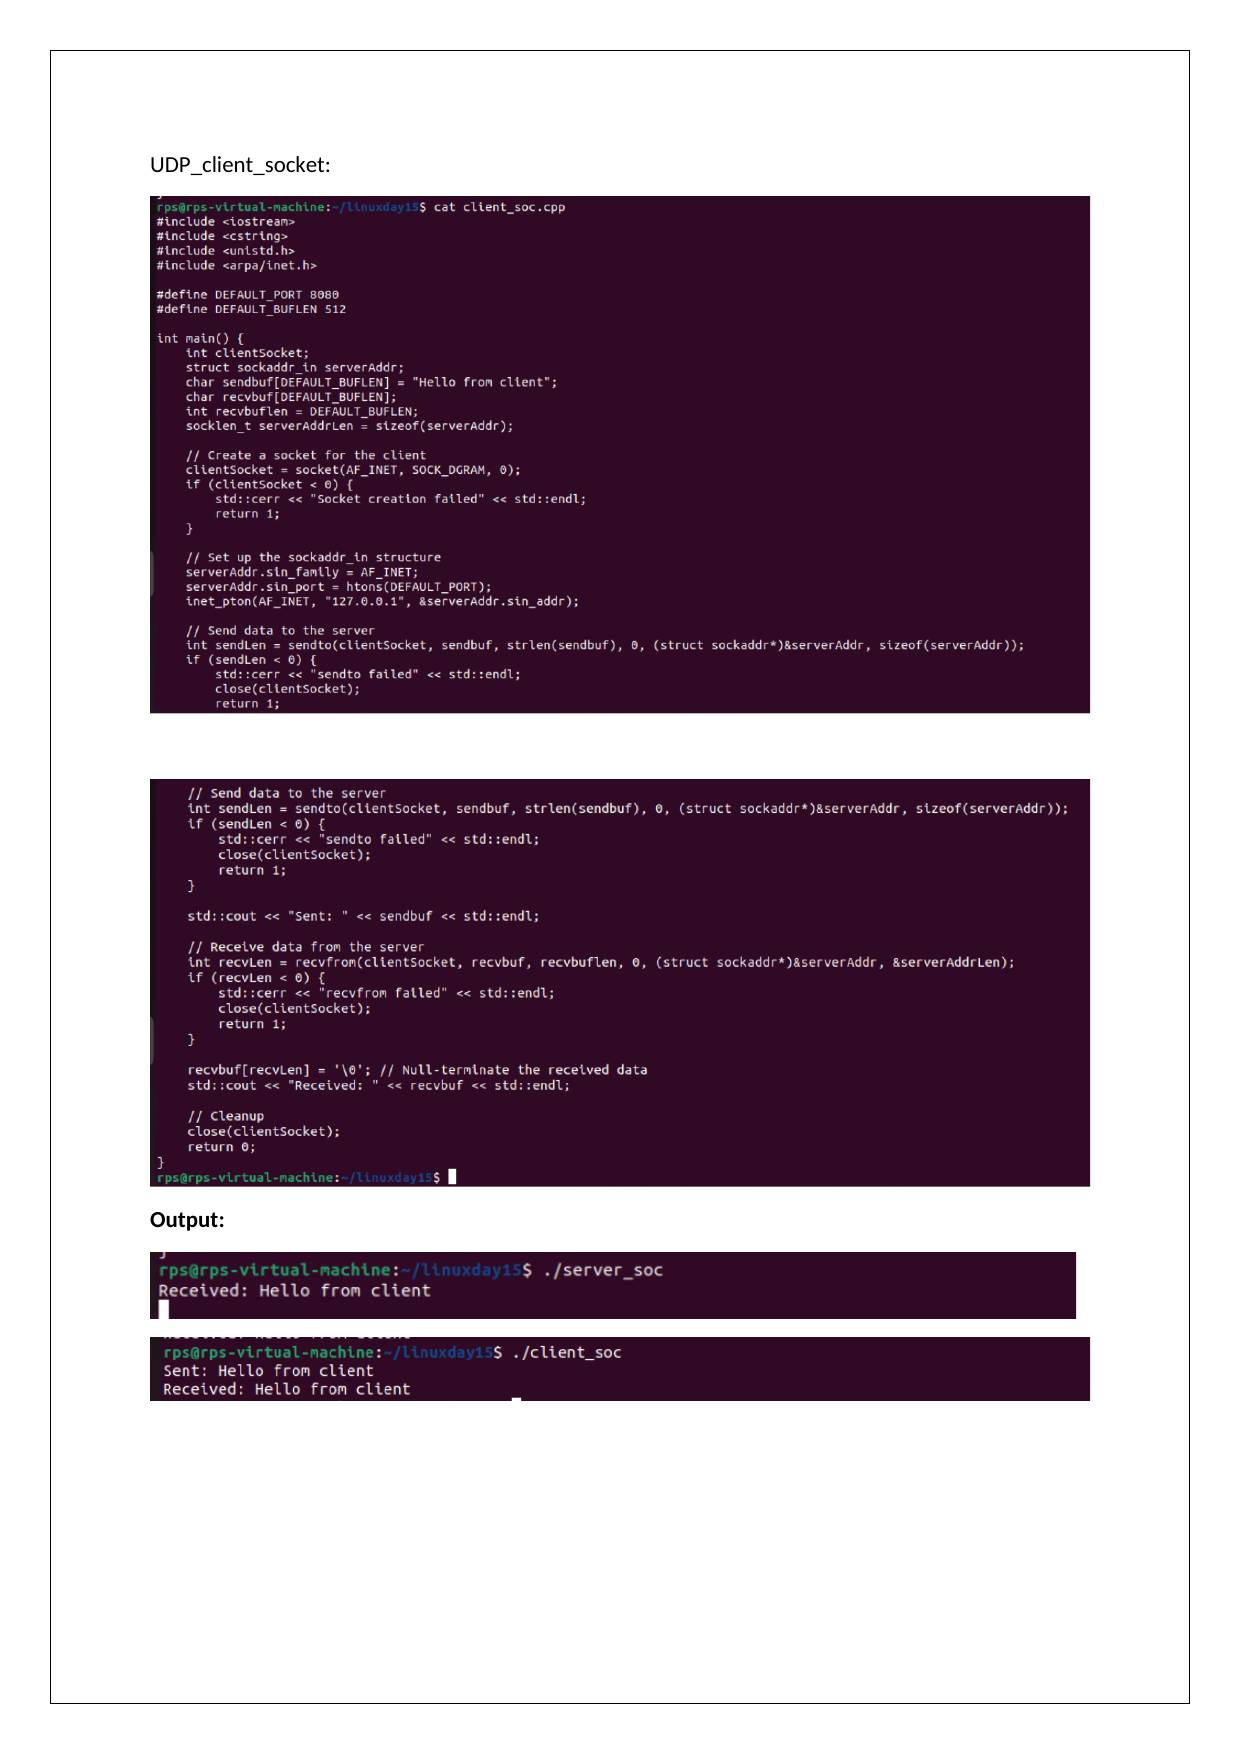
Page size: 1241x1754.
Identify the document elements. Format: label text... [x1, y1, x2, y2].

picture [150, 1337, 1091, 1401]
picture [150, 779, 1091, 1187]
picture [150, 196, 1091, 714]
text UDP_client_socket: [150, 150, 1090, 178]
picture [150, 1252, 1077, 1319]
text Output: [150, 1205, 1090, 1233]
